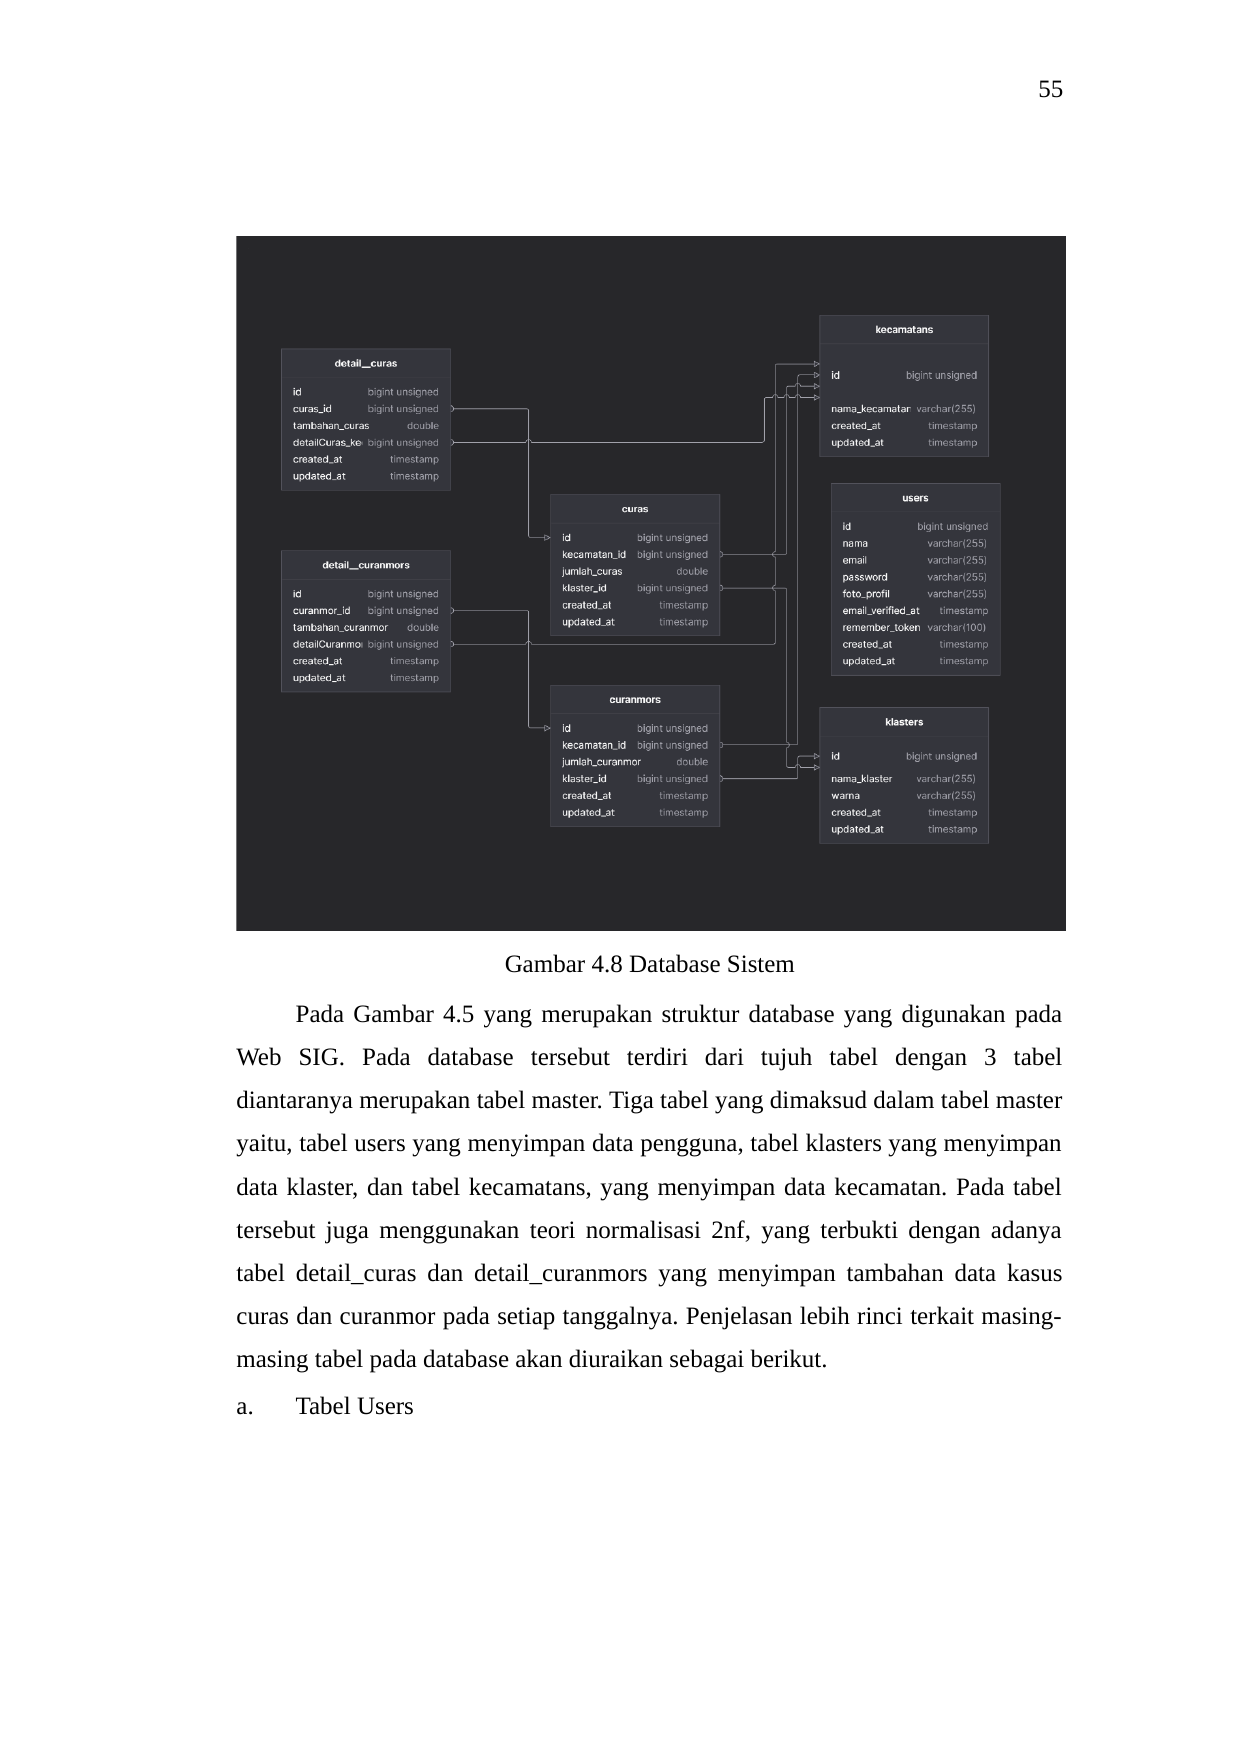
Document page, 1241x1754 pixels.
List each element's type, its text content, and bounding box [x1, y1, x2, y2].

list Tabel Users [236, 1391, 1063, 1420]
text Pada Gambar 4.5 yang merupakan struktur database yang digunakan pada Web SIG. Pada database tersebut terdiri dari tujuh tabel dengan 3 tabel diantaranya merupakan tabel master. Tiga tabel yang dimaksud dalam tabel master yaitu, tabel users yang menyimpan data pengguna, tabel klasters yang menyimpan data klaster, dan tabel kecamatans, yang menyimpan data kecamatan. Pada tabel tersebut juga menggunakan teori normalisasi 2nf, yang terbukti dengan adanya tabel detail_curas dan detail_curanmors yang menyimpan tambahan data kasus curas dan curanmor pada setiap tanggalnya. Penjelasan lebih rinci terkait masing-masing tabel pada database akan diuraikan sebagai berikut. [236, 999, 1063, 1373]
picture [236, 236, 1066, 931]
